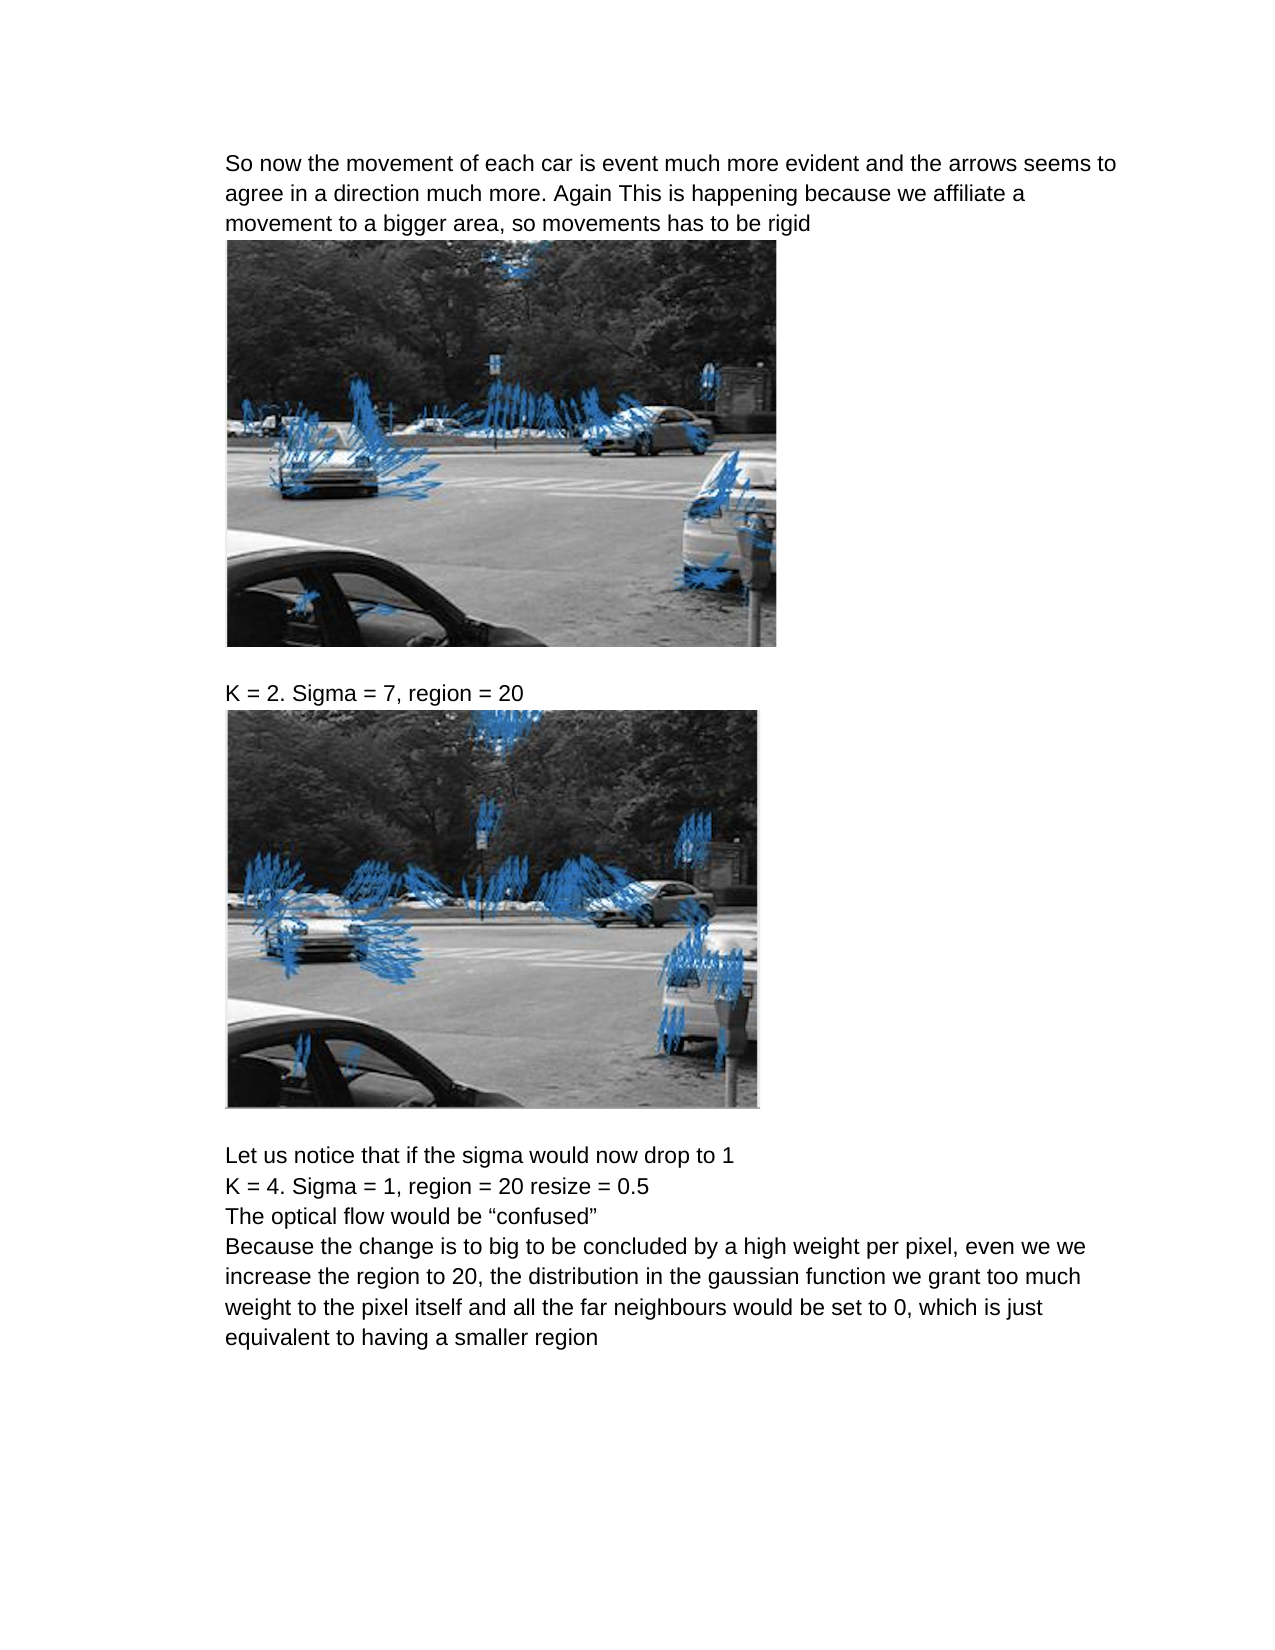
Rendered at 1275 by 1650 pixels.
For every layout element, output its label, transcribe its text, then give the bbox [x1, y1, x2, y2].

picture [225, 240, 777, 647]
text The optical flow would be “confused” [225, 1203, 1125, 1229]
text K = 2. Sigma = 7, region = 20 [225, 680, 1125, 707]
text K = 4. Sigma = 1, region = 20 resize = 0.5 [225, 1173, 1125, 1199]
text So now the movement of each car is event much more evident and the arrows seems to agree in a direction much more. Again This is happening because we affiliate a movement to a bigger area, so movements has to be rigid [225, 150, 1125, 237]
text Because the change is to big to be concluded by a high weight per pixel, even we we increase the region to 20, the distribution in the gaussian function we grant too much weight to the pixel itself and all the far neighbours would be set to 0, which is just equivalent to having a smaller region [225, 1233, 1125, 1350]
picture [225, 710, 761, 1109]
text Let us notice that if the sigma would now drop to 1 [225, 1142, 1125, 1169]
